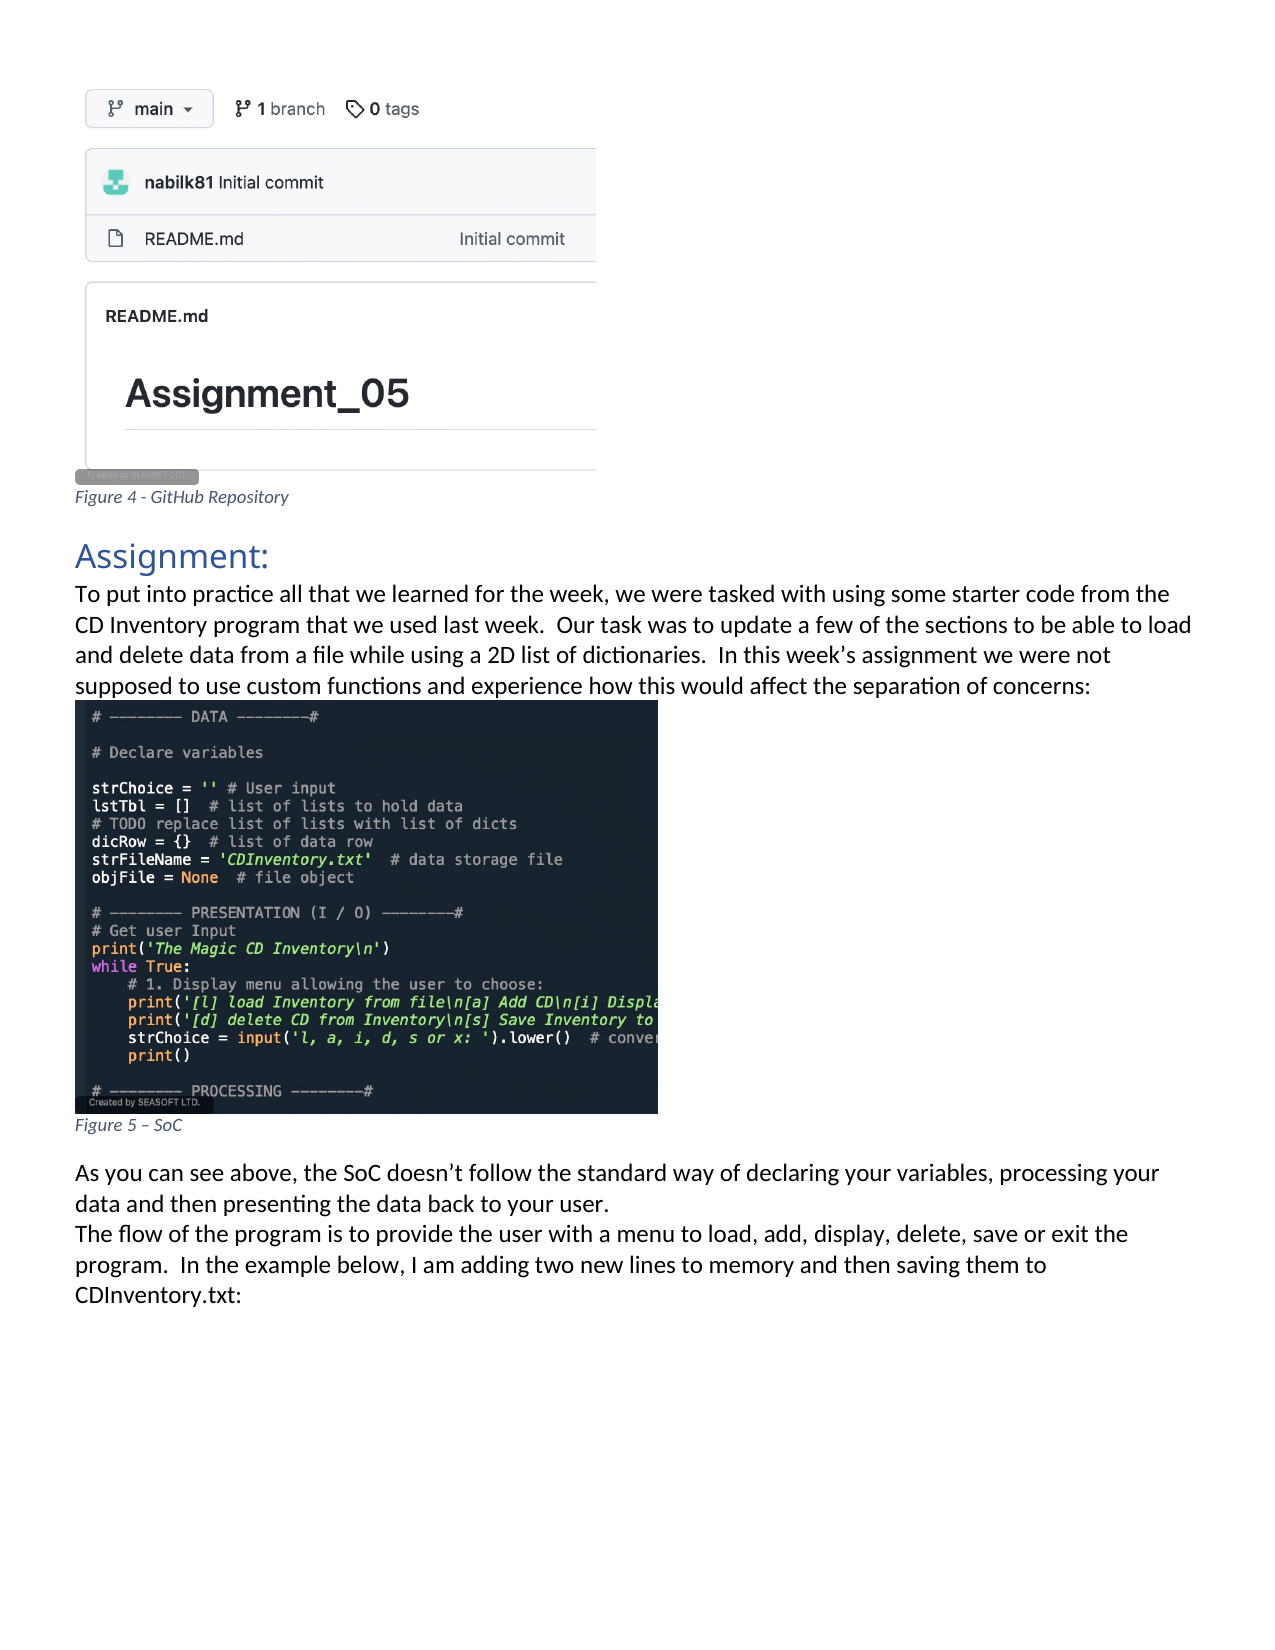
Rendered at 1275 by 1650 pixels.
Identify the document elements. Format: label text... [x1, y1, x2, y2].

picture [75, 75, 597, 485]
text The flow of the program is to provide the user with a menu to load, add, display, delete, save or exit the program. In the example below, I am adding two new lines to memory and then saving them to CDInventory.txt: [75, 1218, 1200, 1310]
text As you can see above, the SoC doesn’t follow the standard way of declaring your variables, processing your data and then presenting the data back to your user. [75, 1157, 1200, 1218]
picture [75, 700, 658, 1114]
text To put into practice all that we learned for the week, we were tasked with using some starter code from the CD Inventory program that we used last week. Our task was to update a few of the sections to be able to load and delete data from a file while using a 2D list of dictionaries. In this week’s assignment we were not supposed to use custom functions and experience how this would affect the separation of concerns: [75, 578, 1200, 700]
subtitle Assignment: [75, 533, 1200, 578]
